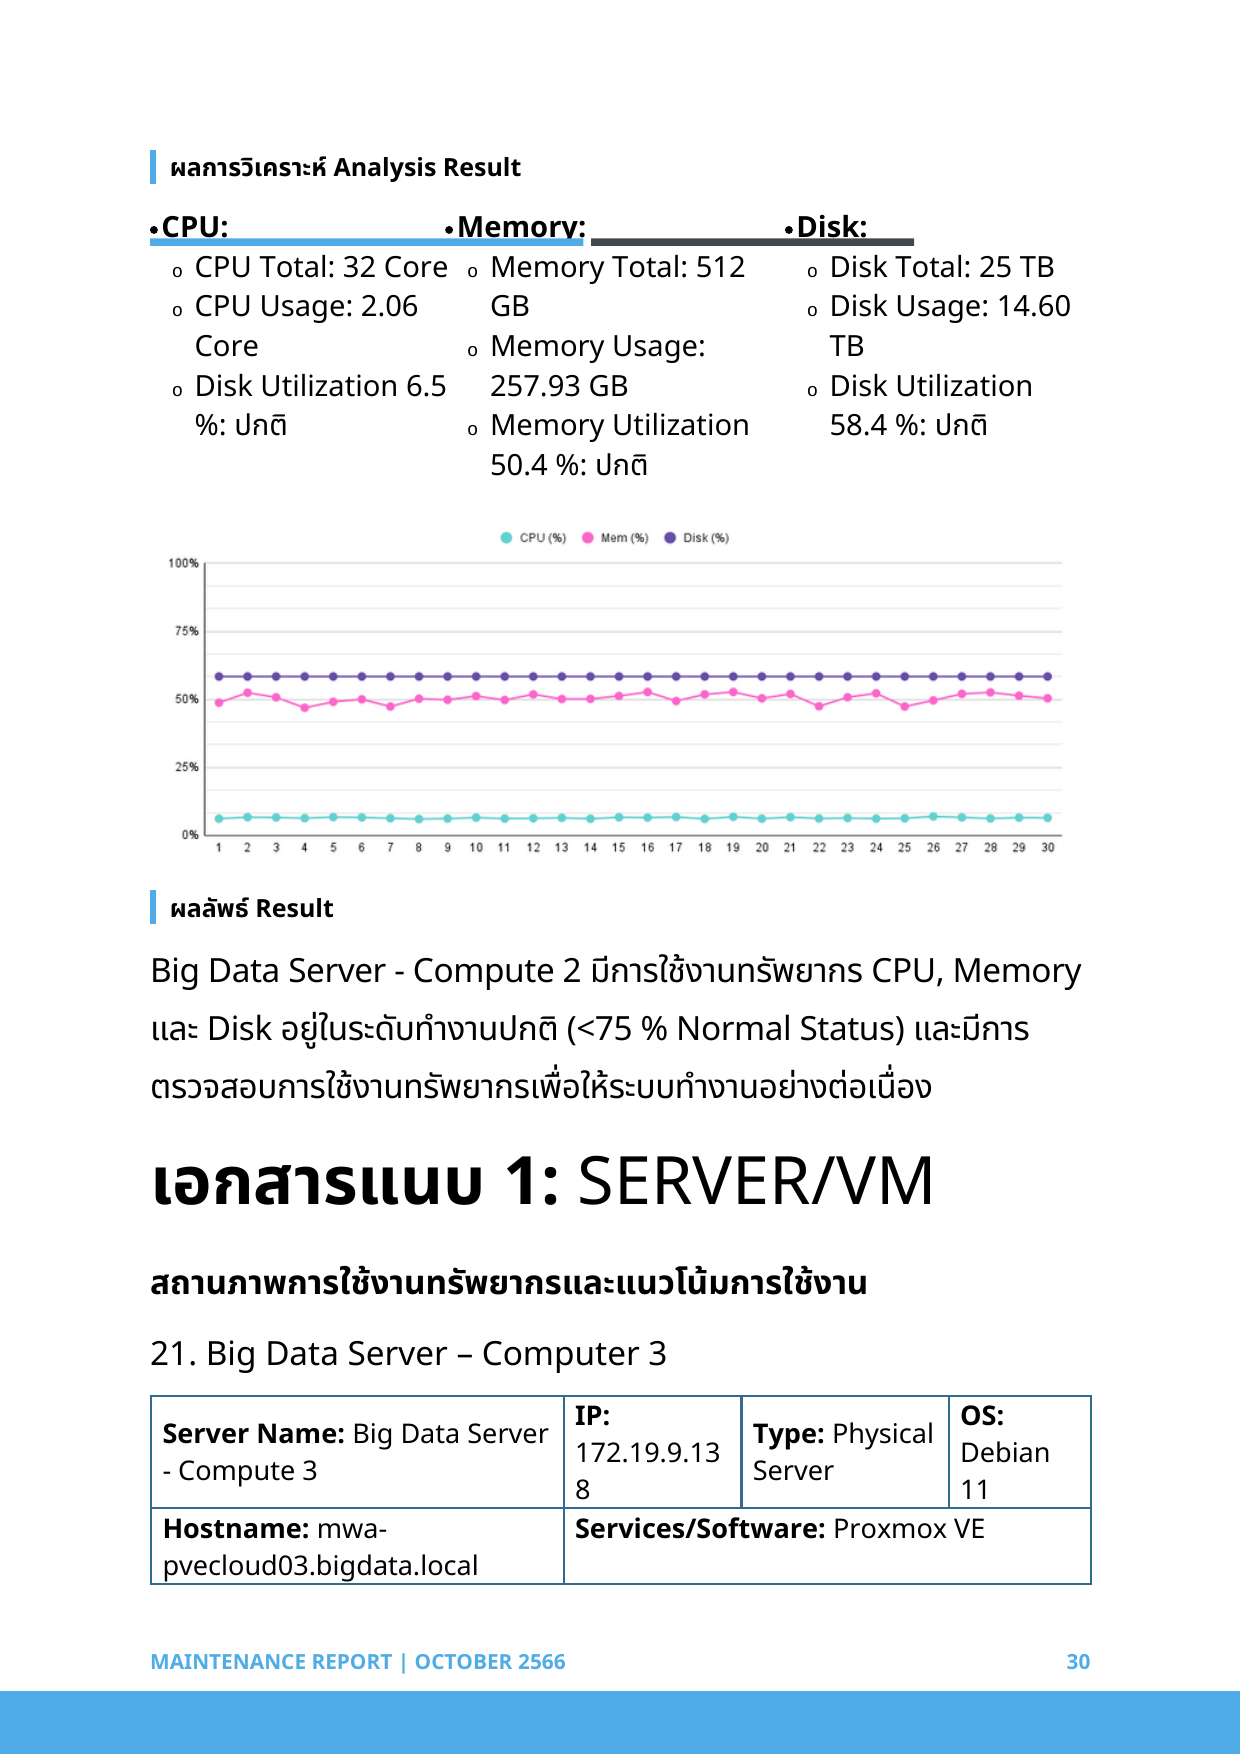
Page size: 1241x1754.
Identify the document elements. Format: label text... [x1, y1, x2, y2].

text Big Data Server - Compute 2 มีการใช้งานทรัพยากร CPU, Memory และ Disk อยู่ในระดับทำงานปกติ (<75 % Normal Status) และมีการตรวจสอบการใช้งานทรัพยากรเพื่อให้ระบบทำงานอย่างต่อเนื่อง [150, 946, 1090, 1113]
text เอกสารแนบ 1: SERVER/VM [150, 1133, 1090, 1234]
table_header IP: 172.19.9.138 [565, 1397, 740, 1507]
table_header CPU: CPU Total: 32 Core CPU Usage: 2.06 Core Disk Utilization 6.5 %: ปกติ [150, 206, 445, 238]
table_header Memory: Memory Total: 512 GB Memory Usage: 257.93 GB Memory Utilization 50.4 %: ปกติ [445, 206, 785, 488]
text ผลลัพธ์ Result [150, 890, 1090, 928]
table_cell Hostname: mwa-pvecloud03.bigdata.local [152, 1509, 563, 1583]
text 21. Big Data Server – Computer 3 [150, 1330, 1090, 1375]
table_header Disk: Disk Total: 25 TB Disk Usage: 14.60 TB Disk Utilization 58.4 %: ปกติ [785, 206, 1090, 488]
table_header OS: Debian 11 [950, 1397, 1090, 1507]
table_header Server Name: Big Data Server - Compute 3 [152, 1397, 563, 1507]
table_header CPU: CPU Total: 32 Core CPU Usage: 2.06 Core Disk Utilization 6.5 %: ปกติ [150, 246, 445, 488]
picture [150, 513, 1080, 873]
table_header Type: Physical Server [743, 1397, 948, 1507]
text ผลการวิเคราะห์ Analysis Result [150, 150, 1090, 188]
table_cell Services/Software: Proxmox VE [565, 1509, 1090, 1583]
text สถานภาพการใช้งานทรัพยากรและแนวโน้มการใช้งาน [150, 1259, 1090, 1310]
